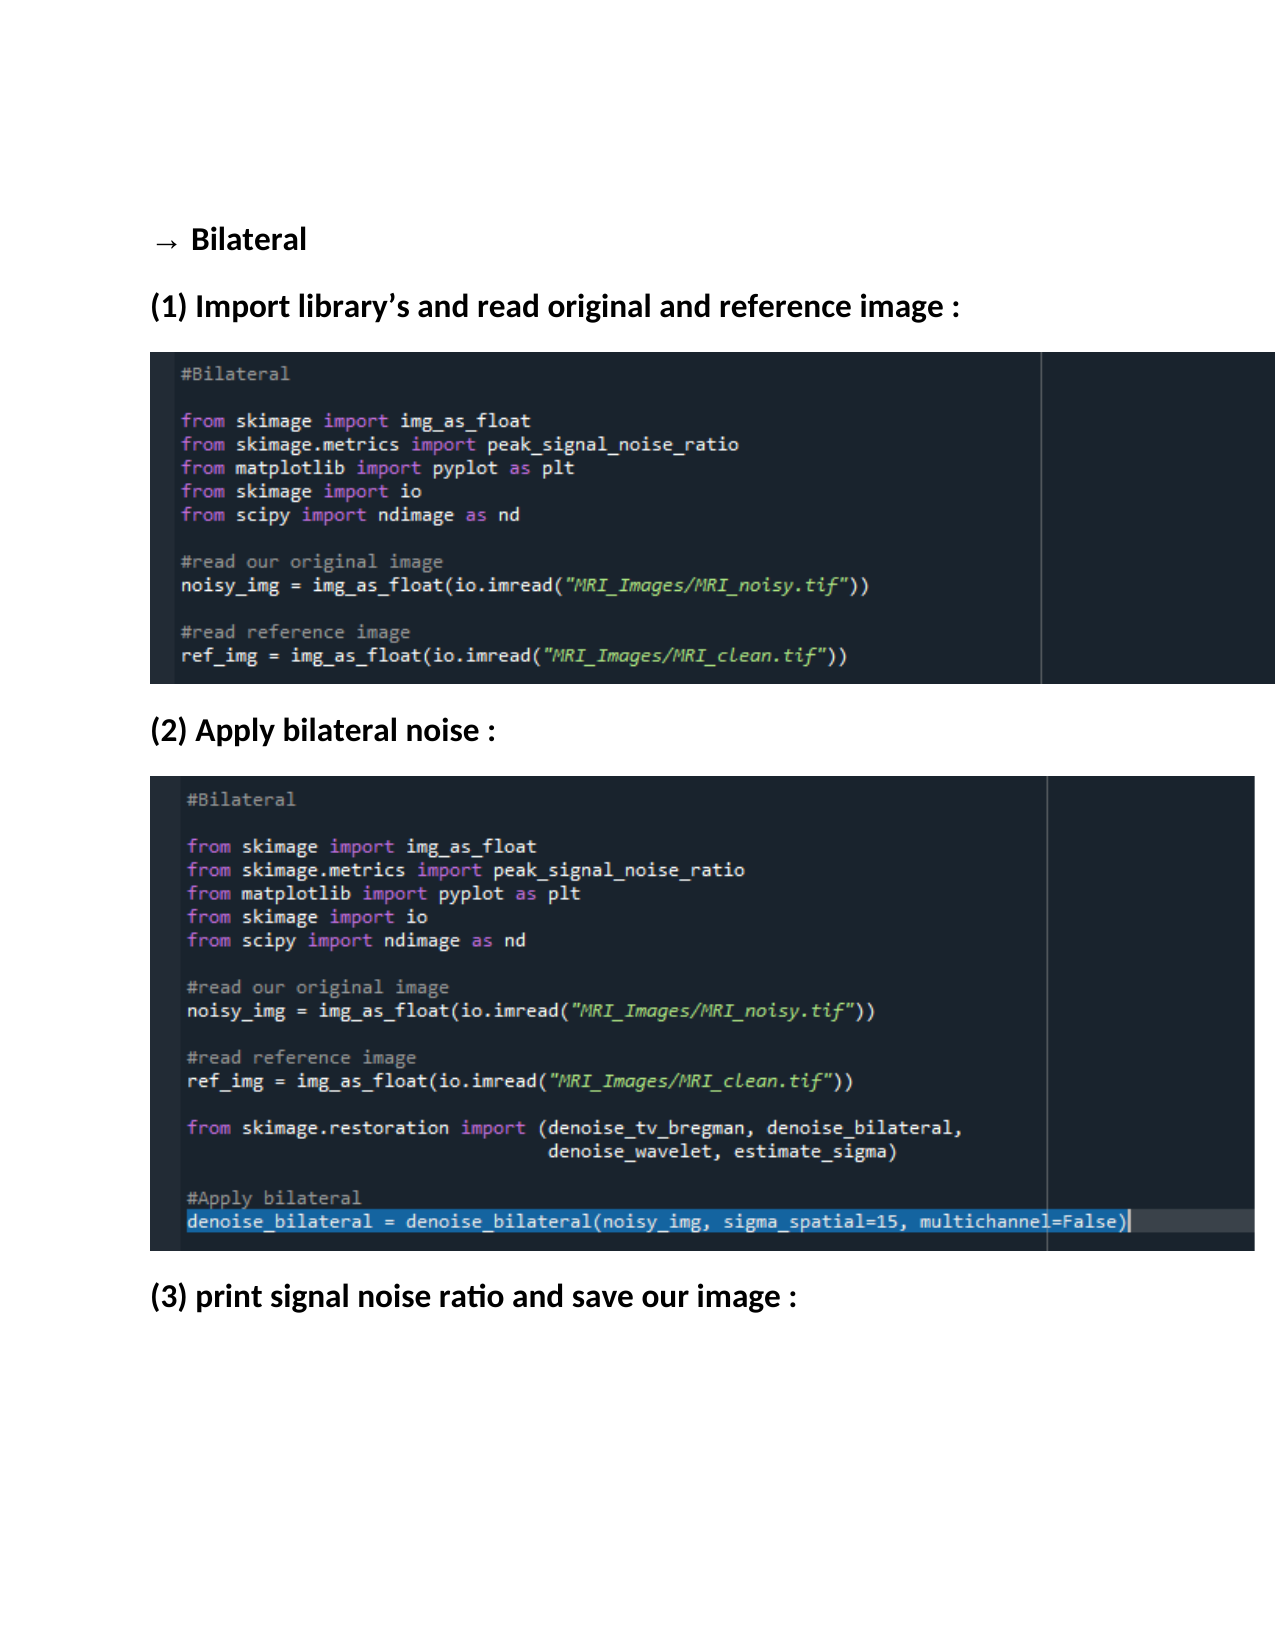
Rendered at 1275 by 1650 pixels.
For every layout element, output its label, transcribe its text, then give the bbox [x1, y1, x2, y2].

text (3) print signal noise ratio and save our image : [150, 1275, 1125, 1316]
picture [150, 776, 1255, 1251]
text (2) Apply bilateral noise : [150, 709, 1125, 750]
text (1) Import library’s and read original and reference image : [150, 285, 1125, 326]
picture [150, 352, 1275, 684]
text → Bilateral [150, 218, 1125, 258]
